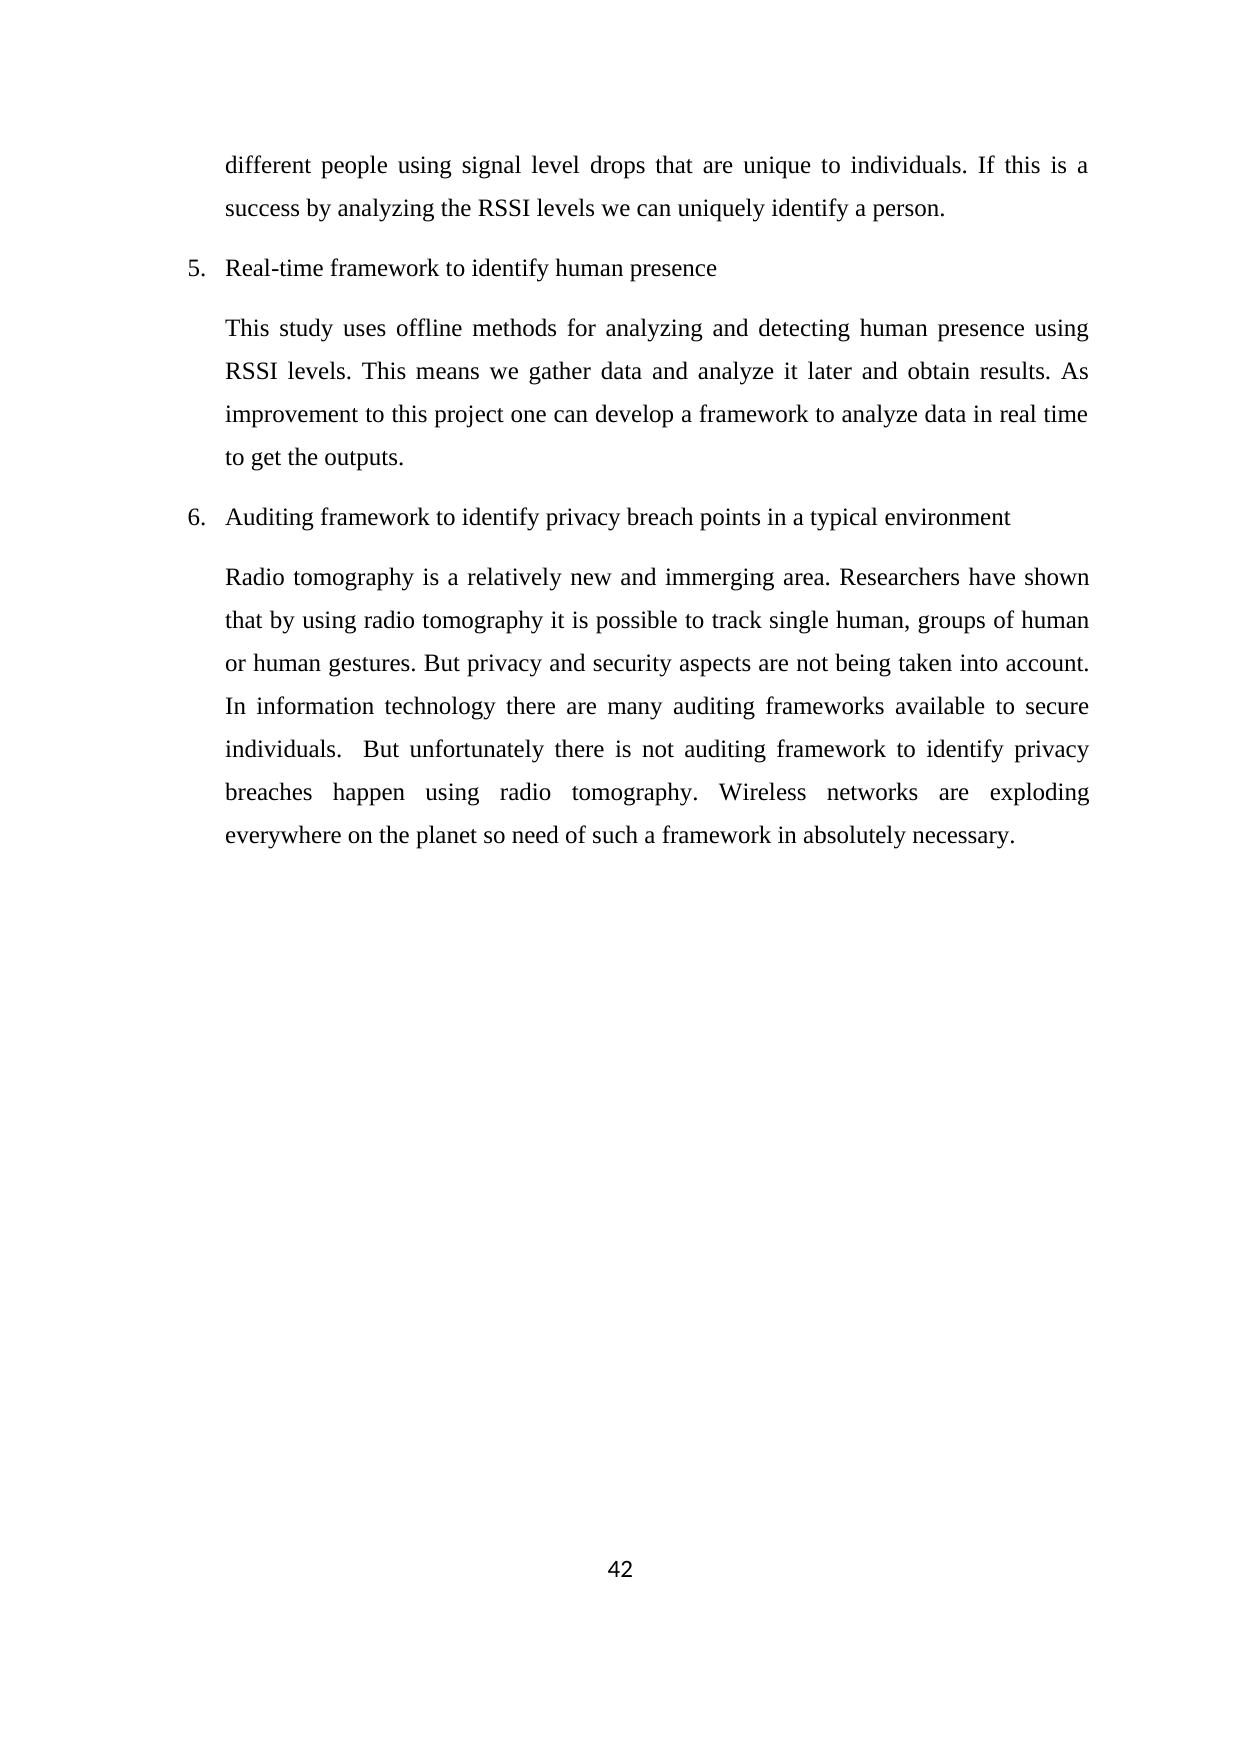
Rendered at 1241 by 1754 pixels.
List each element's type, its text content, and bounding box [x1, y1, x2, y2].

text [225, 150, 1090, 222]
text This study uses offline methods for analyzing and detecting human presence using RSSI levels. This means we gather data and analyze it later and obtain results. As improvement to this project one can develop a framework to analyze data in real time to get the outputs. [225, 313, 1090, 471]
text Radio tomography is a relatively new and immerging area. Researchers have shown that by using radio tomography it is possible to track single human, groups of human or human gestures. But privacy and security aspects are not being taken into account. In information technology there are many auditing frameworks available to secure individuals. But unfortunately there is not auditing framework to identify privacy breaches happen using radio tomography. Wireless networks are exploding everywhere on the planet so need of such a framework in absolutely necessary. [225, 562, 1090, 849]
list Real-time framework to identify human presence [187, 253, 1090, 282]
list Auditing framework to identify privacy breach points in a typical environment [187, 502, 1090, 531]
